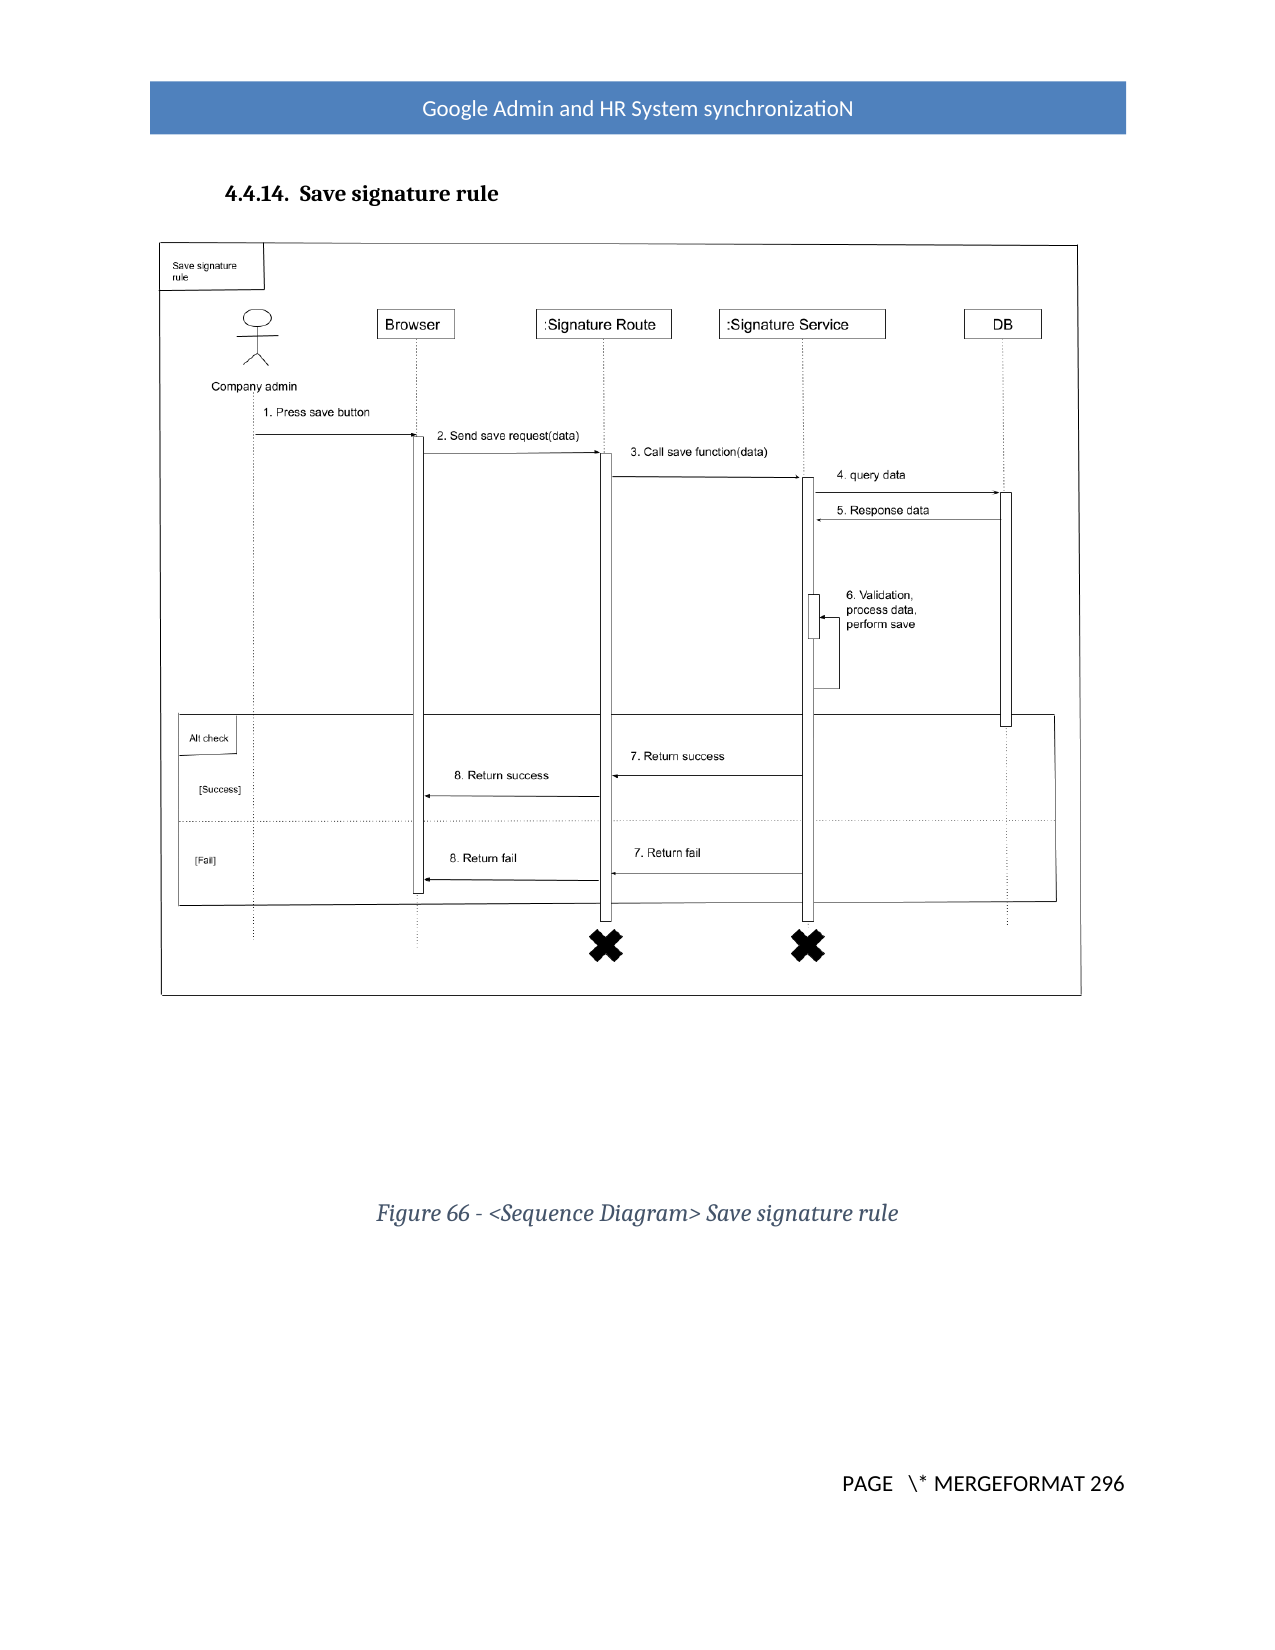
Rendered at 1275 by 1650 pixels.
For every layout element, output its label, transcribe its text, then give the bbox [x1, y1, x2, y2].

subtitle Save signature rule [225, 181, 1125, 207]
text Figure 66 - <Sequence Diagram> Save signature rule [150, 1199, 1125, 1228]
picture [150, 231, 1125, 1166]
